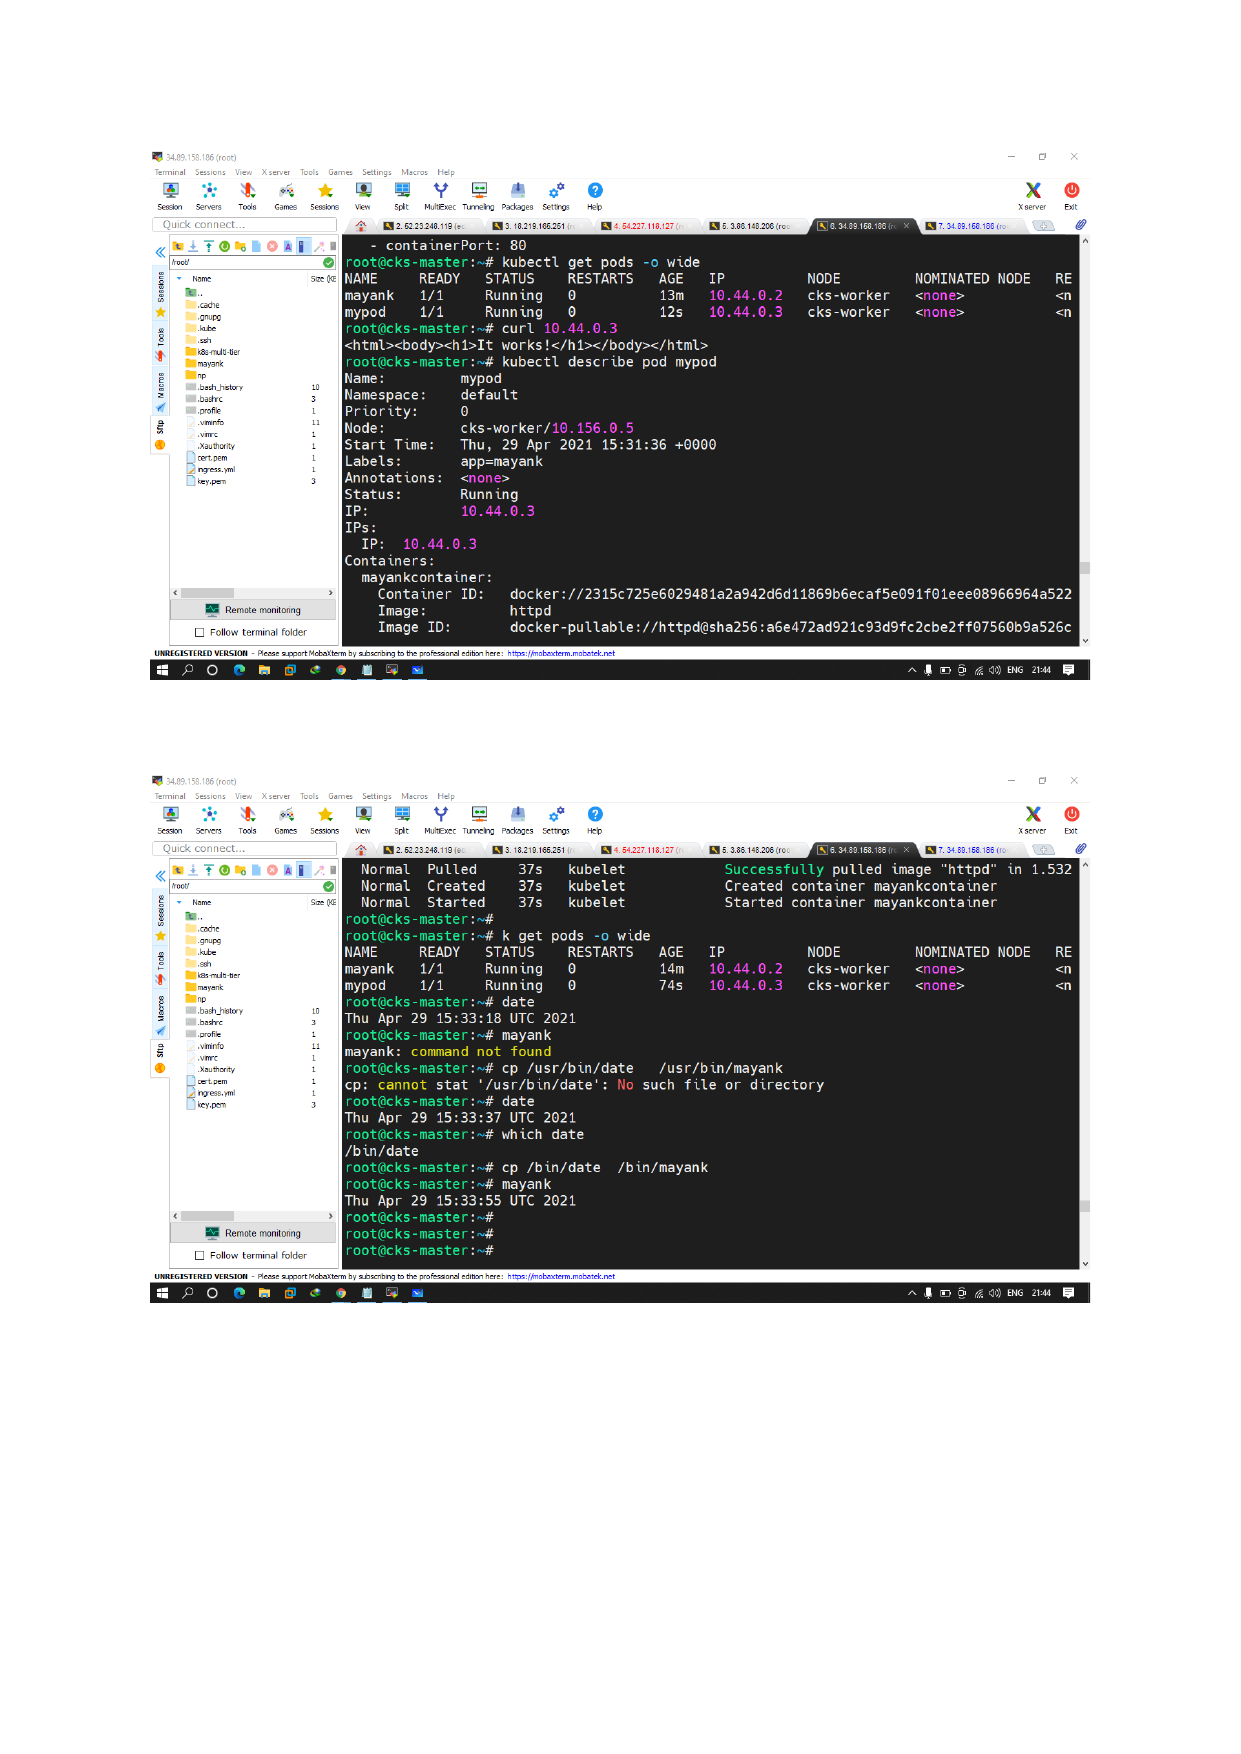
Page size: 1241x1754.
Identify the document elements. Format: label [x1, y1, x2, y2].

picture [150, 773, 1091, 1303]
picture [150, 150, 1091, 680]
